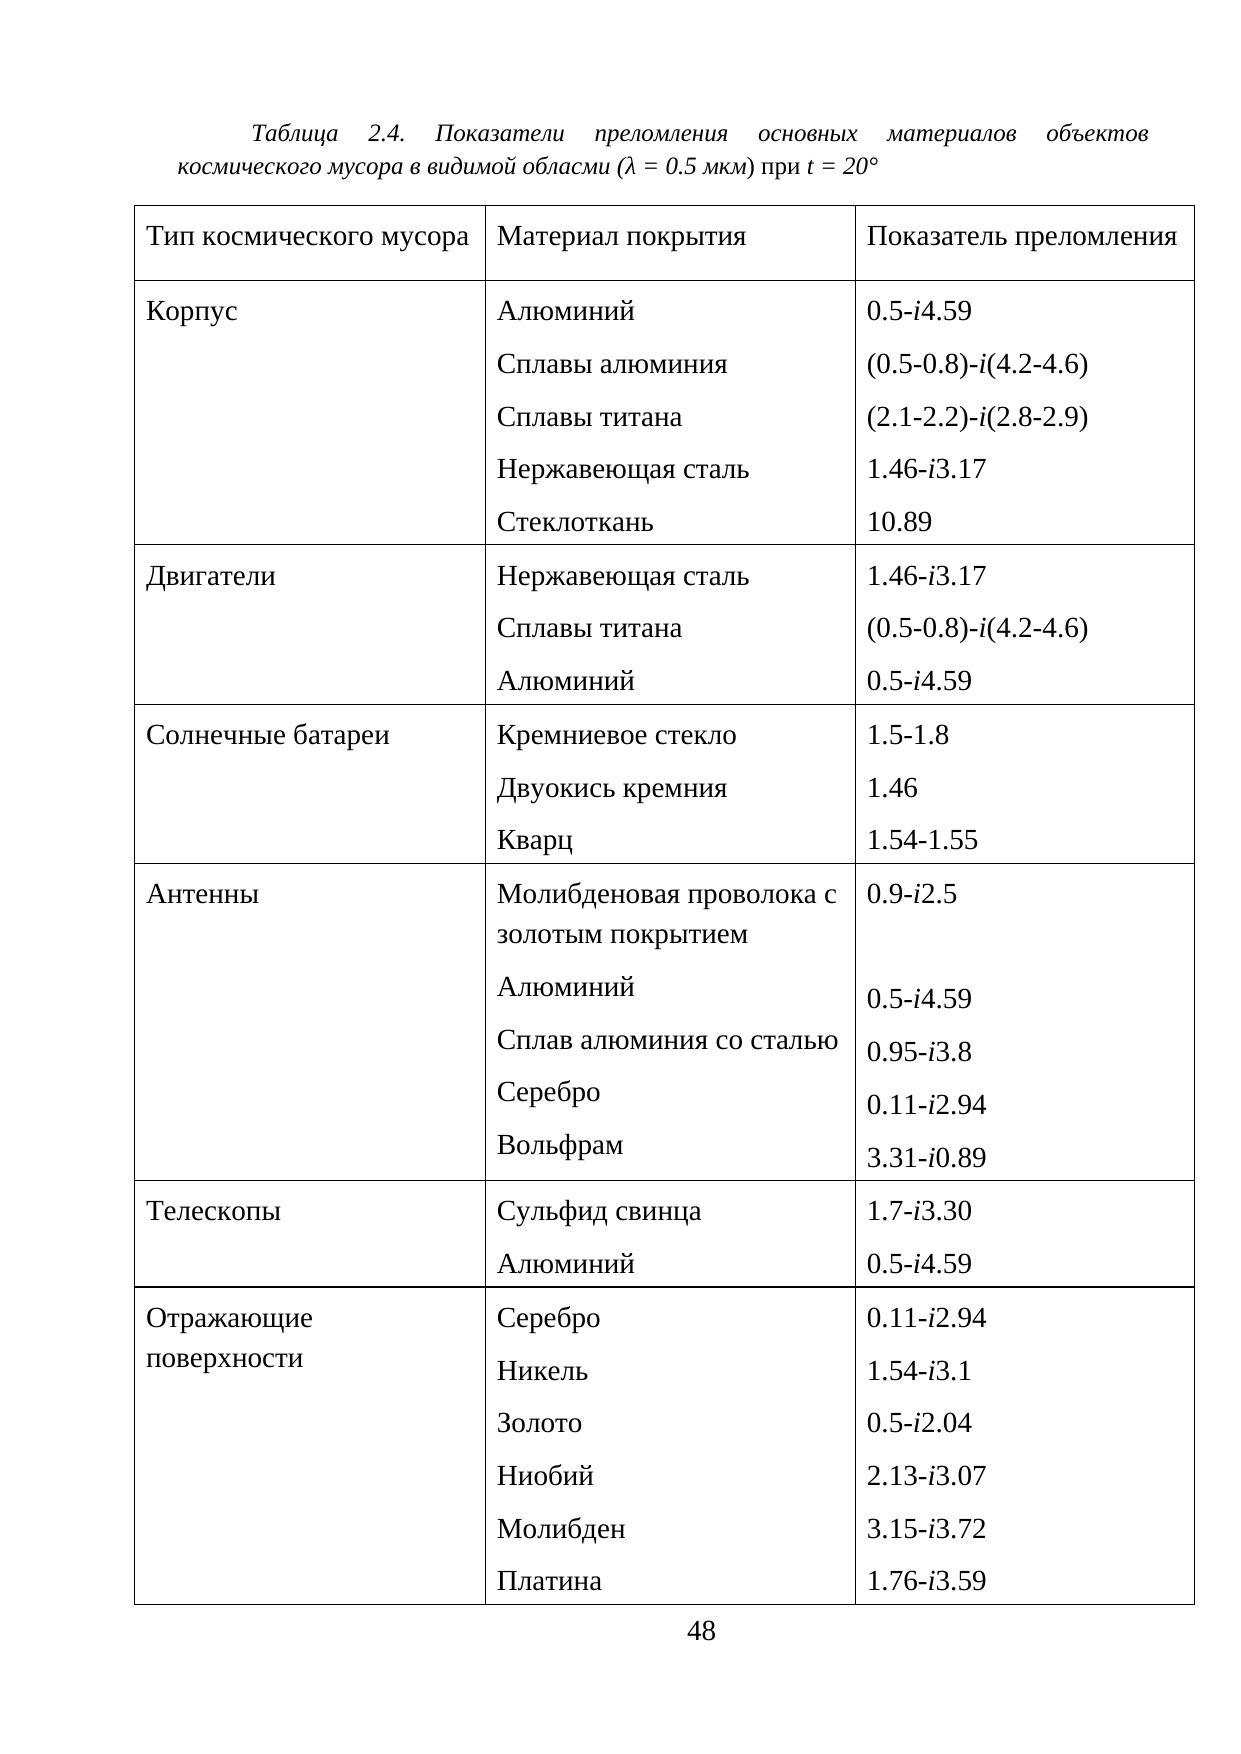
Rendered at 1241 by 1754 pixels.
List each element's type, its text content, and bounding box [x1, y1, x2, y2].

table_cell Алюминий Сплавы алюминия Сплавы титана Нержавеющая сталь Стеклоткань [486, 281, 855, 544]
table_cell 0.9-i2.5 0.5-i4.59 0.95-i3.8 0.11-i2.94 3.31-i0.89 [856, 864, 1194, 1180]
table_cell Молибденовая проволока с золотым покрытием Алюминий Сплав алюминия со сталью Серебро Вольфрам [486, 864, 855, 1180]
table_cell 1.46-i3.17 (0.5-0.8)-i(4.2-4.6) 0.5-i4.59 [856, 545, 1194, 703]
table_cell Нержавеющая сталь Сплавы титана Алюминий [486, 545, 855, 703]
table_cell 0.5-i4.59 (0.5-0.8)-i(4.2-4.6) (2.1-2.2)-i(2.8-2.9) 1.46-i3.17 10.89 [856, 281, 1194, 544]
table_cell 0.11-i2.94 1.54-i3.1 0.5-i2.04 2.13-i3.07 3.15-i3.72 1.76-i3.59 [856, 1288, 1194, 1604]
table_cell Телескопы [135, 1181, 485, 1286]
table_cell Отражающие поверхности [135, 1288, 485, 1604]
text Таблица 2.4. Показатели преломления основных материалов объектов космического мусора в видимой обласми (λ = 0.5 мкм) при t = 20° [177, 118, 1152, 180]
table_cell Антенны [135, 864, 485, 1180]
table_header Тип космического мусора [135, 206, 485, 280]
table_header Показатель преломления [856, 206, 1194, 280]
table_cell 1.7-i3.30 0.5-i4.59 [856, 1181, 1194, 1286]
table_cell Солнечные батареи [135, 705, 485, 863]
table_cell Двигатели [135, 545, 485, 703]
table_cell Сульфид свинца Алюминий [486, 1181, 855, 1286]
table_cell Корпус [135, 281, 485, 544]
table_cell Серебро Никель Золото Ниобий Молибден Платина [486, 1288, 855, 1604]
table_header Материал покрытия [486, 206, 855, 280]
table_cell 1.5-1.8 1.46 1.54-1.55 [856, 705, 1194, 863]
table_cell Кремниевое стекло Двуокись кремния Кварц [486, 705, 855, 863]
